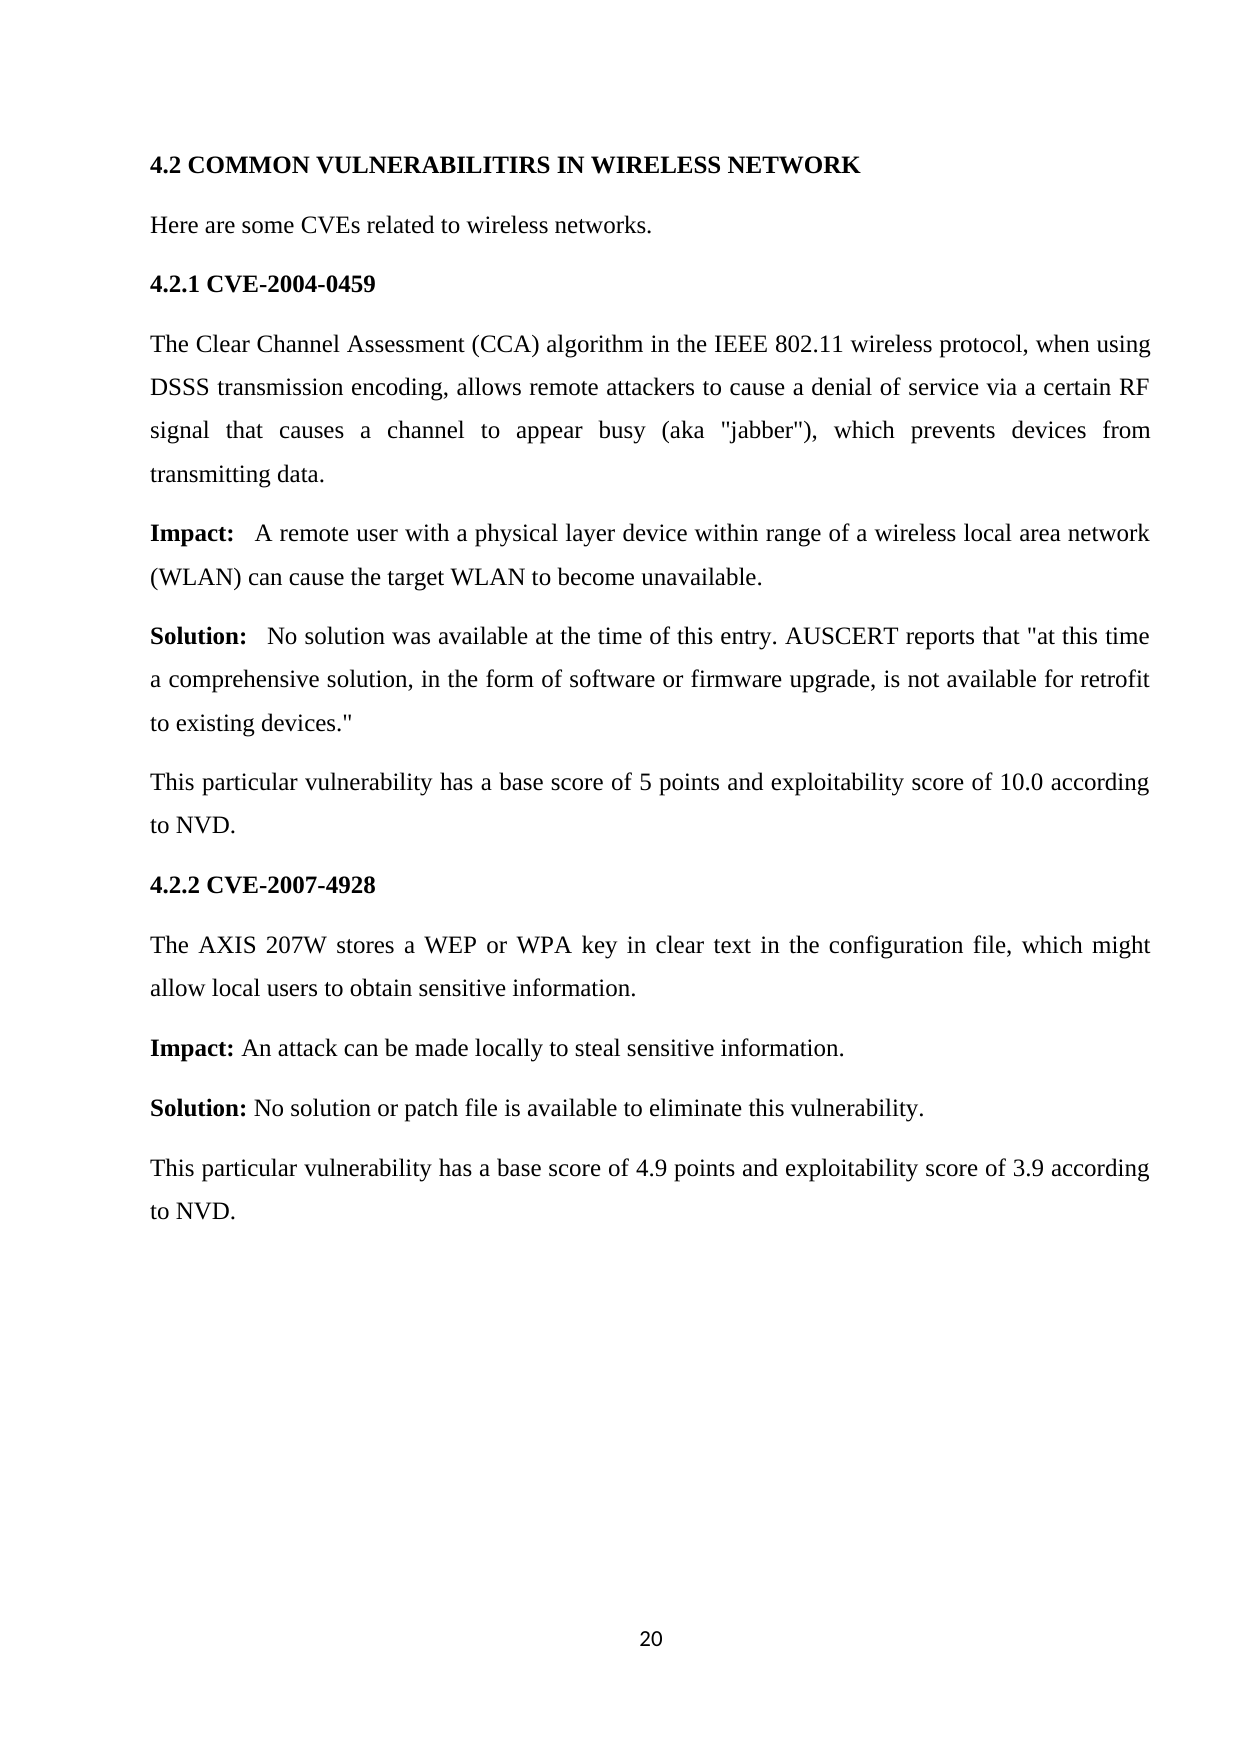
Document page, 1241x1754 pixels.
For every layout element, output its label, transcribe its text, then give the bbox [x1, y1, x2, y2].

text 4.2 COMMON VULNERABILITIRS IN WIRELESS NETWORK [150, 150, 1152, 179]
text Here are some CVEs related to wireless networks. [150, 210, 1152, 238]
text 4.2.1 CVE-2004-0459 [150, 269, 1152, 298]
text Impact: An attack can be made locally to steal sensitive information. [150, 1033, 1152, 1062]
text The Clear Channel Assessment (CCA) algorithm in the IEEE 802.11 wireless protocol, when using DSSS transmission encoding, allows remote attackers to cause a denial of service via a certain RF signal that causes a channel to appear busy (aka "jabber"), which prevents devices from transmitting data. [150, 329, 1152, 487]
text This particular vulnerability has a base score of 4.9 points and exploitability score of 3.9 according to NVD. [150, 1153, 1152, 1224]
text Solution: No solution was available at the time of this entry. AUSCERT reports that "at this time a comprehensive solution, in the form of software or firmware upgrade, is not available for retrofit to existing devices." [150, 621, 1152, 736]
text The AXIS 207W stores a WEP or WPA key in clear text in the configuration file, which might allow local users to obtain sensitive information. [150, 930, 1152, 1002]
text Impact: A remote user with a physical layer device within range of a wireless local area network (WLAN) can cause the target WLAN to become unavailable. [150, 518, 1152, 590]
text Solution: No solution or patch file is available to eliminate this vulnerability. [150, 1093, 1152, 1122]
text This particular vulnerability has a base score of 5 points and exploitability score of 10.0 according to NVD. [150, 767, 1152, 839]
text 4.2.2 CVE-2007-4928 [150, 870, 1152, 899]
